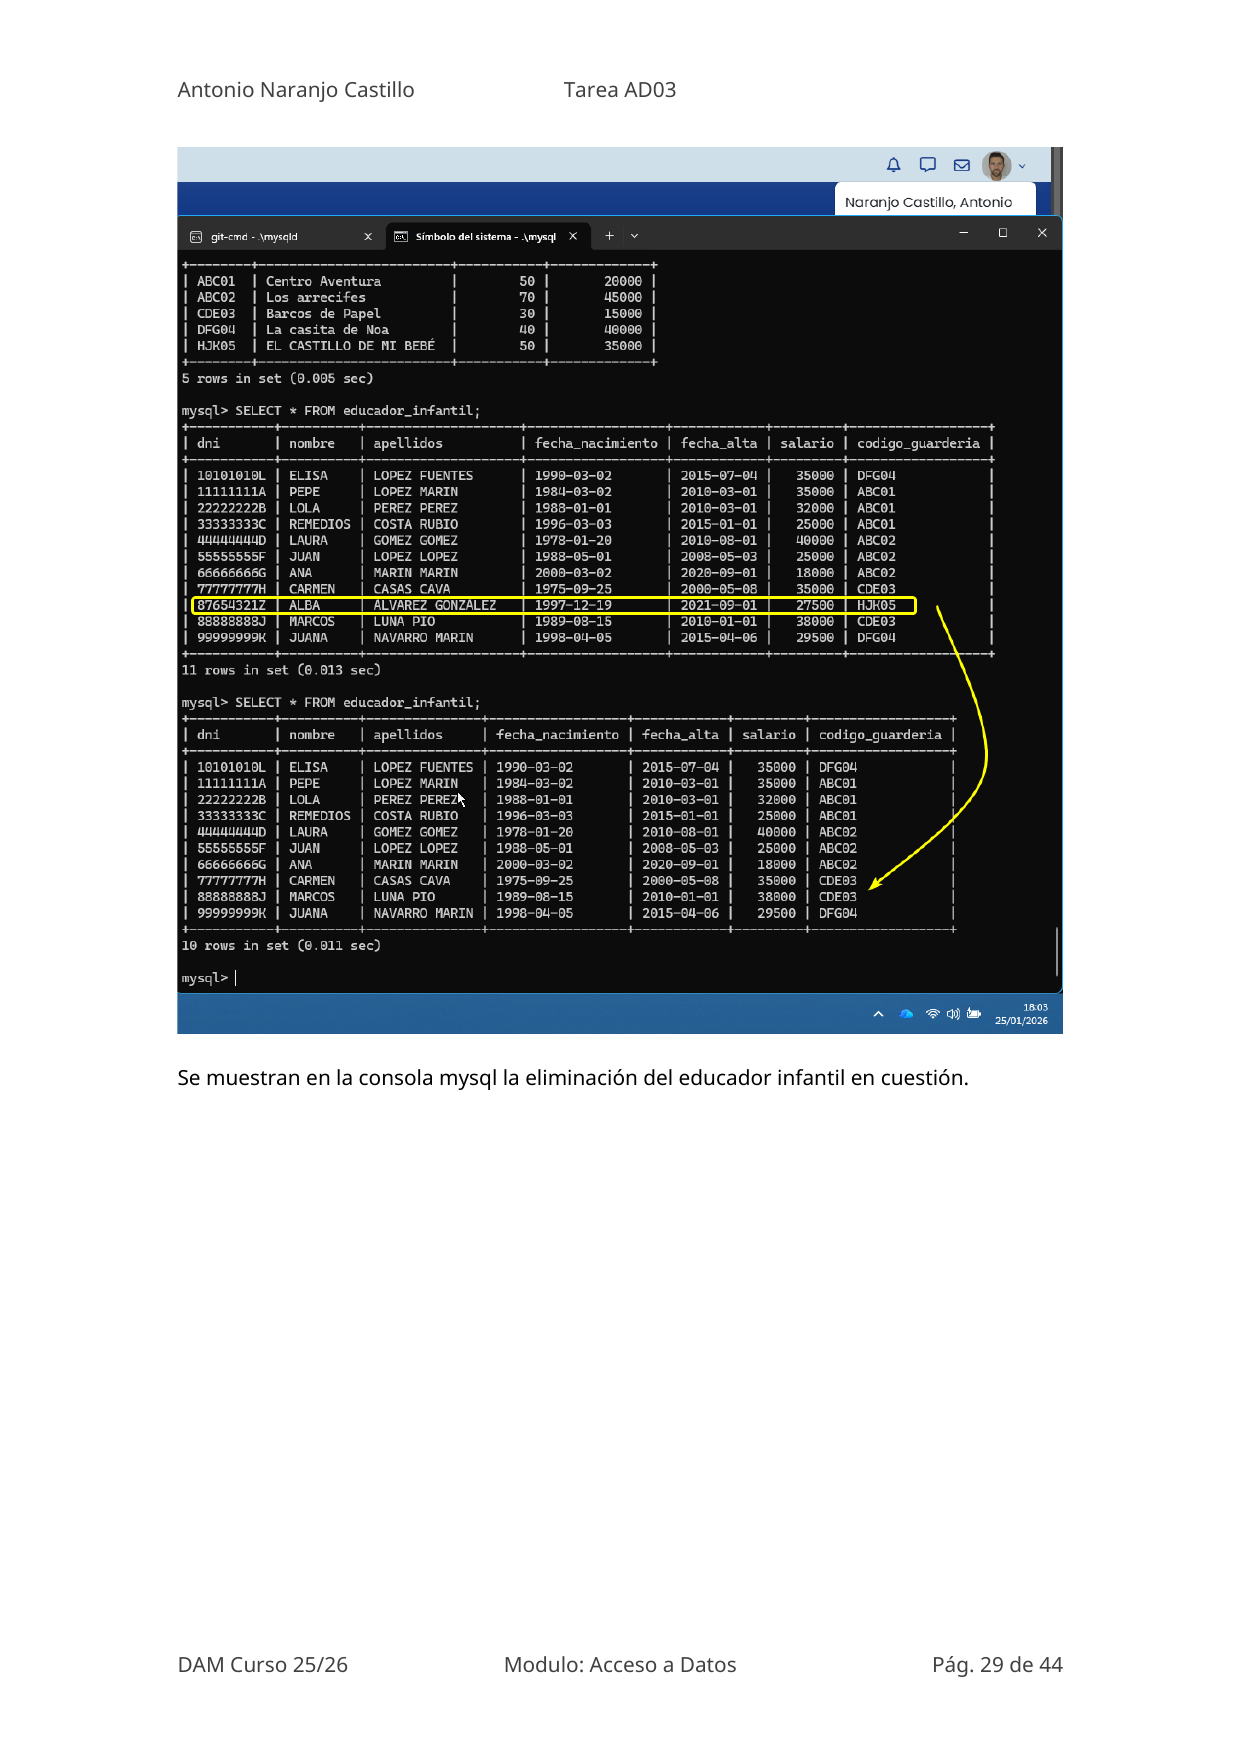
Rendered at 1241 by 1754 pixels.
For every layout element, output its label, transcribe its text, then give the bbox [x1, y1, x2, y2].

text Se muestran en la consola mysql la eliminación del educador infantil en cuestión. [177, 1063, 1063, 1091]
picture [177, 147, 1063, 1034]
